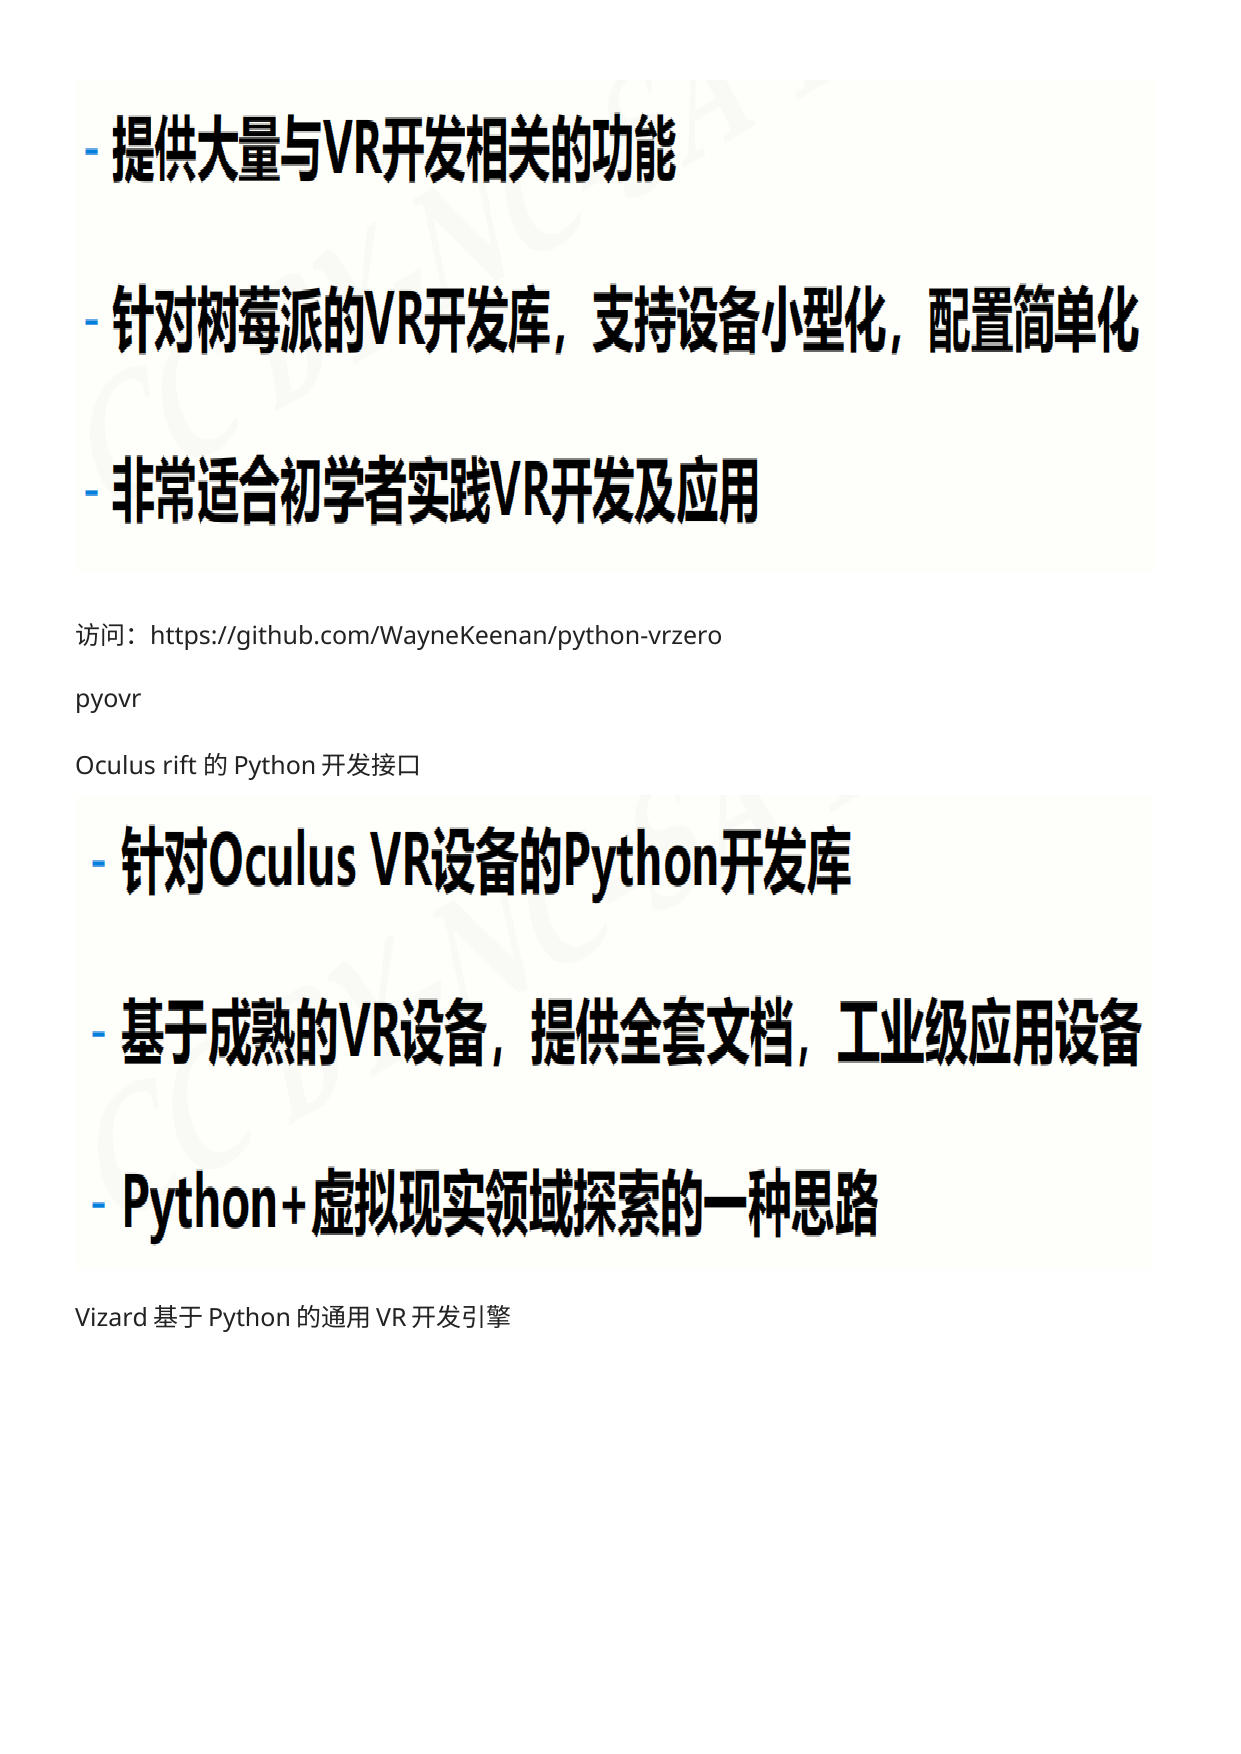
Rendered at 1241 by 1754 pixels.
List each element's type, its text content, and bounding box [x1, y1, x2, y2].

text Vizard基于Python的通用VR开发引擎 [75, 1283, 1165, 1348]
text 访问：https://github.com/WayneKeenan/python-vrzero [75, 601, 1165, 666]
picture [75, 80, 1155, 573]
text pyovr [75, 666, 1165, 731]
text Oculus rift 的Python开发接口 [75, 731, 1165, 796]
picture [75, 795, 1152, 1270]
